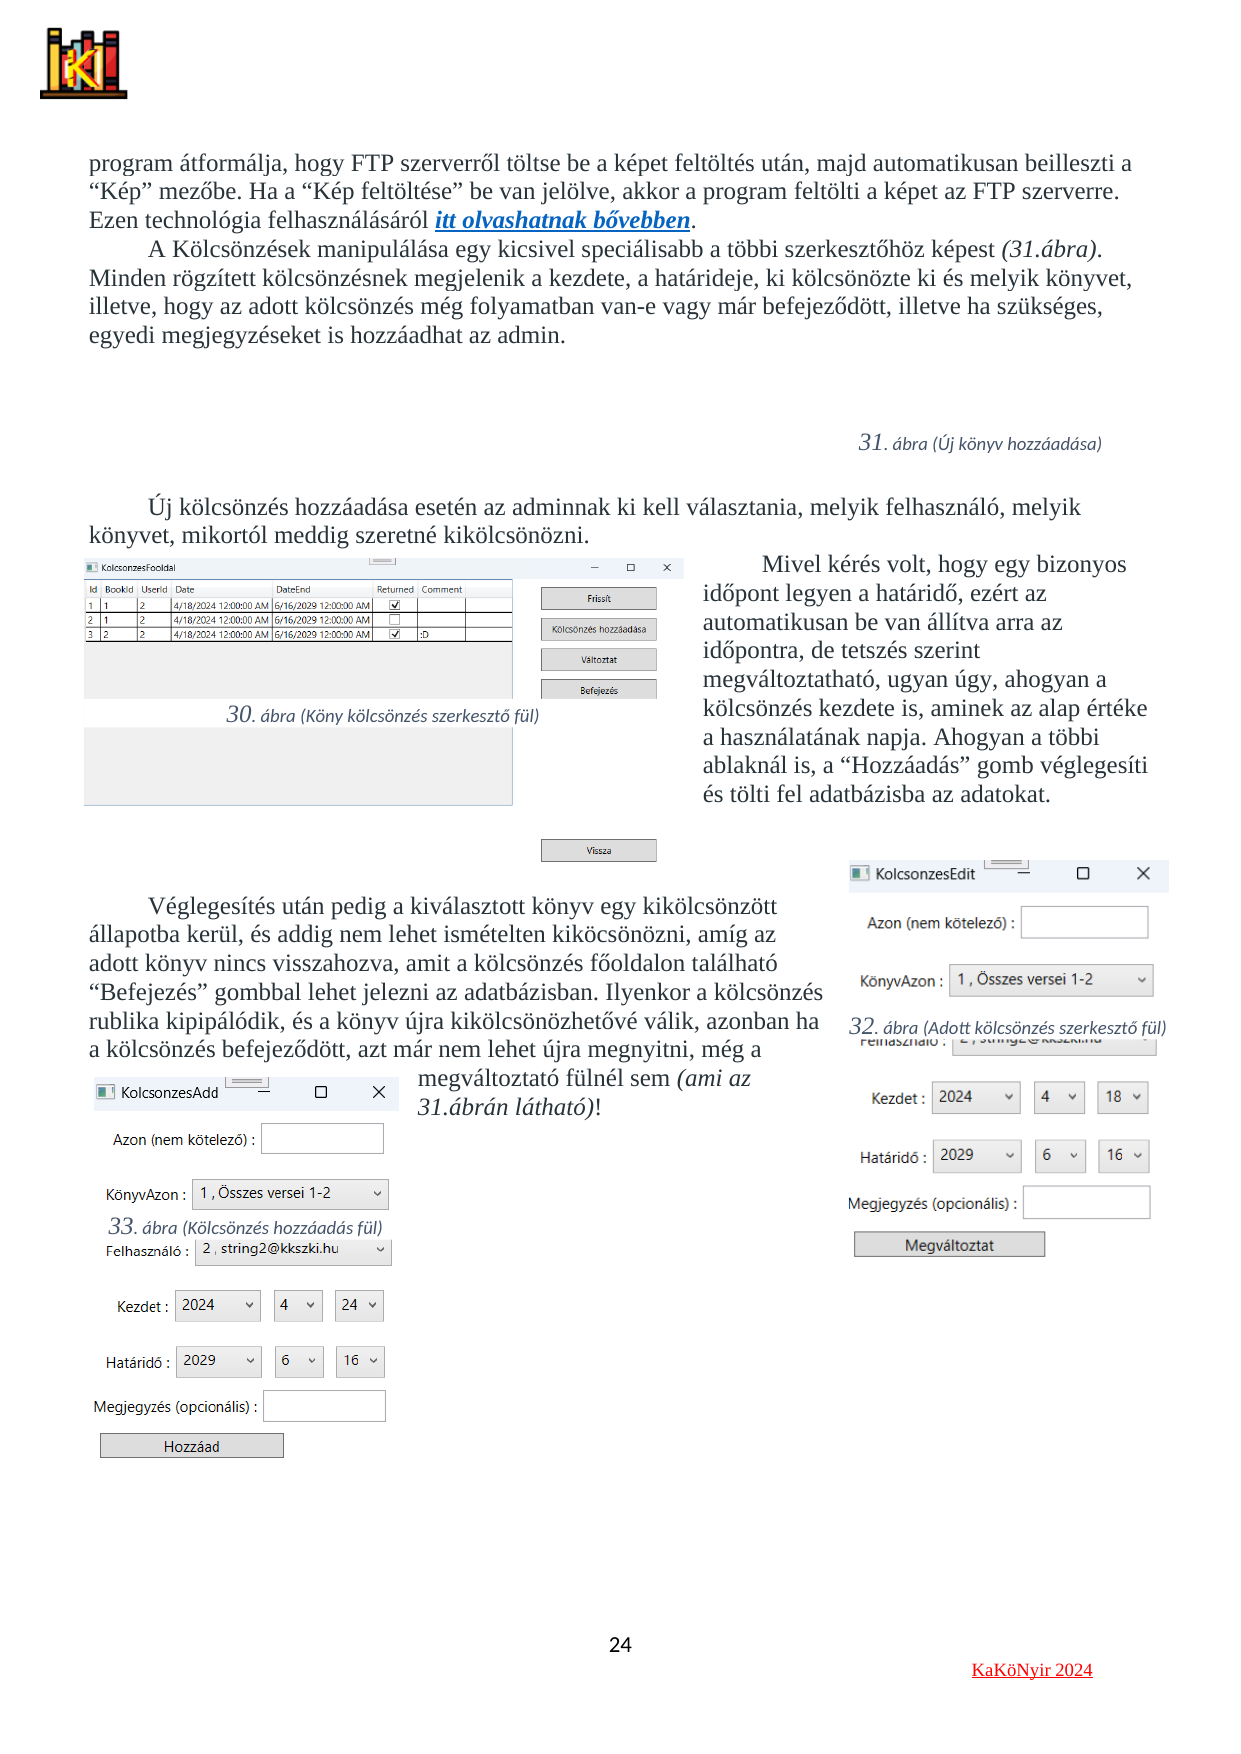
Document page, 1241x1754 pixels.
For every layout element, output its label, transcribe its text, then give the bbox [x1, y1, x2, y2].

text Új kölcsönzés hozzáadása esetén az adminnak ki kell választania, melyik felhasználó, melyik könyvet, mikortól meddig szeretné kikölcsönözni. [596, 492, 1156, 549]
picture [93, 1077, 399, 1211]
text Mivel kérés volt, hogy egy bizonyos időpont legyen a határidő, ezért az automatikusan be van állítva arra az időpontra, de tetszés szerint megváltoztatható, ugyan úgy, ahogyan a kölcsönzés kezdete is, aminek az alap értéke a használatának napja. Ahogyan a többi ablaknál is, a “Hozzáadás” gomb véglegesíti és tölti fel adatbázisba az adatokat. [980, 549, 1156, 808]
picture [83, 728, 684, 891]
text A Kölcsönzések manipulálása egy kicsivel speciálisabb a többi szerkesztőhöz képest (31.ábra). Minden rögzített kölcsönzésnek megjelenik a kezdete, a határideje, ki kölcsönözte ki és melyik könyvet, illetve, hogy az adott kölcsönzés még folyamatban van-e vagy már befejeződött, illetve ha szükséges, egyedi megjegyzéseket is hozzáadhat az admin. [572, 234, 1156, 349]
picture [40, 20, 128, 108]
picture [848, 860, 1169, 1010]
text Véglegesítés után pedig a kiválasztott könyv egy kikölcsönzött állapotba kerül, és addig nem lehet ismételten kiköcsönözni, amíg az adott könyv nincs visszahozva, amit a kölcsönzés főoldalon található “Befejezés” gombbal lehet jelezni az adatbázisban. Ilyenkor a kölcsönzés rublika kipipálódik, és a könyv újra kikölcsönözhetővé válik, azonban ha a kölcsönzés befejeződött, azt már nem lehet újra megnyitni, még a megváltoztató fülnél sem (ami az 31.ábrán látható)! [88, 837, 1156, 1149]
picture [848, 1040, 1169, 1261]
picture [83, 558, 684, 698]
picture [93, 1240, 399, 1461]
